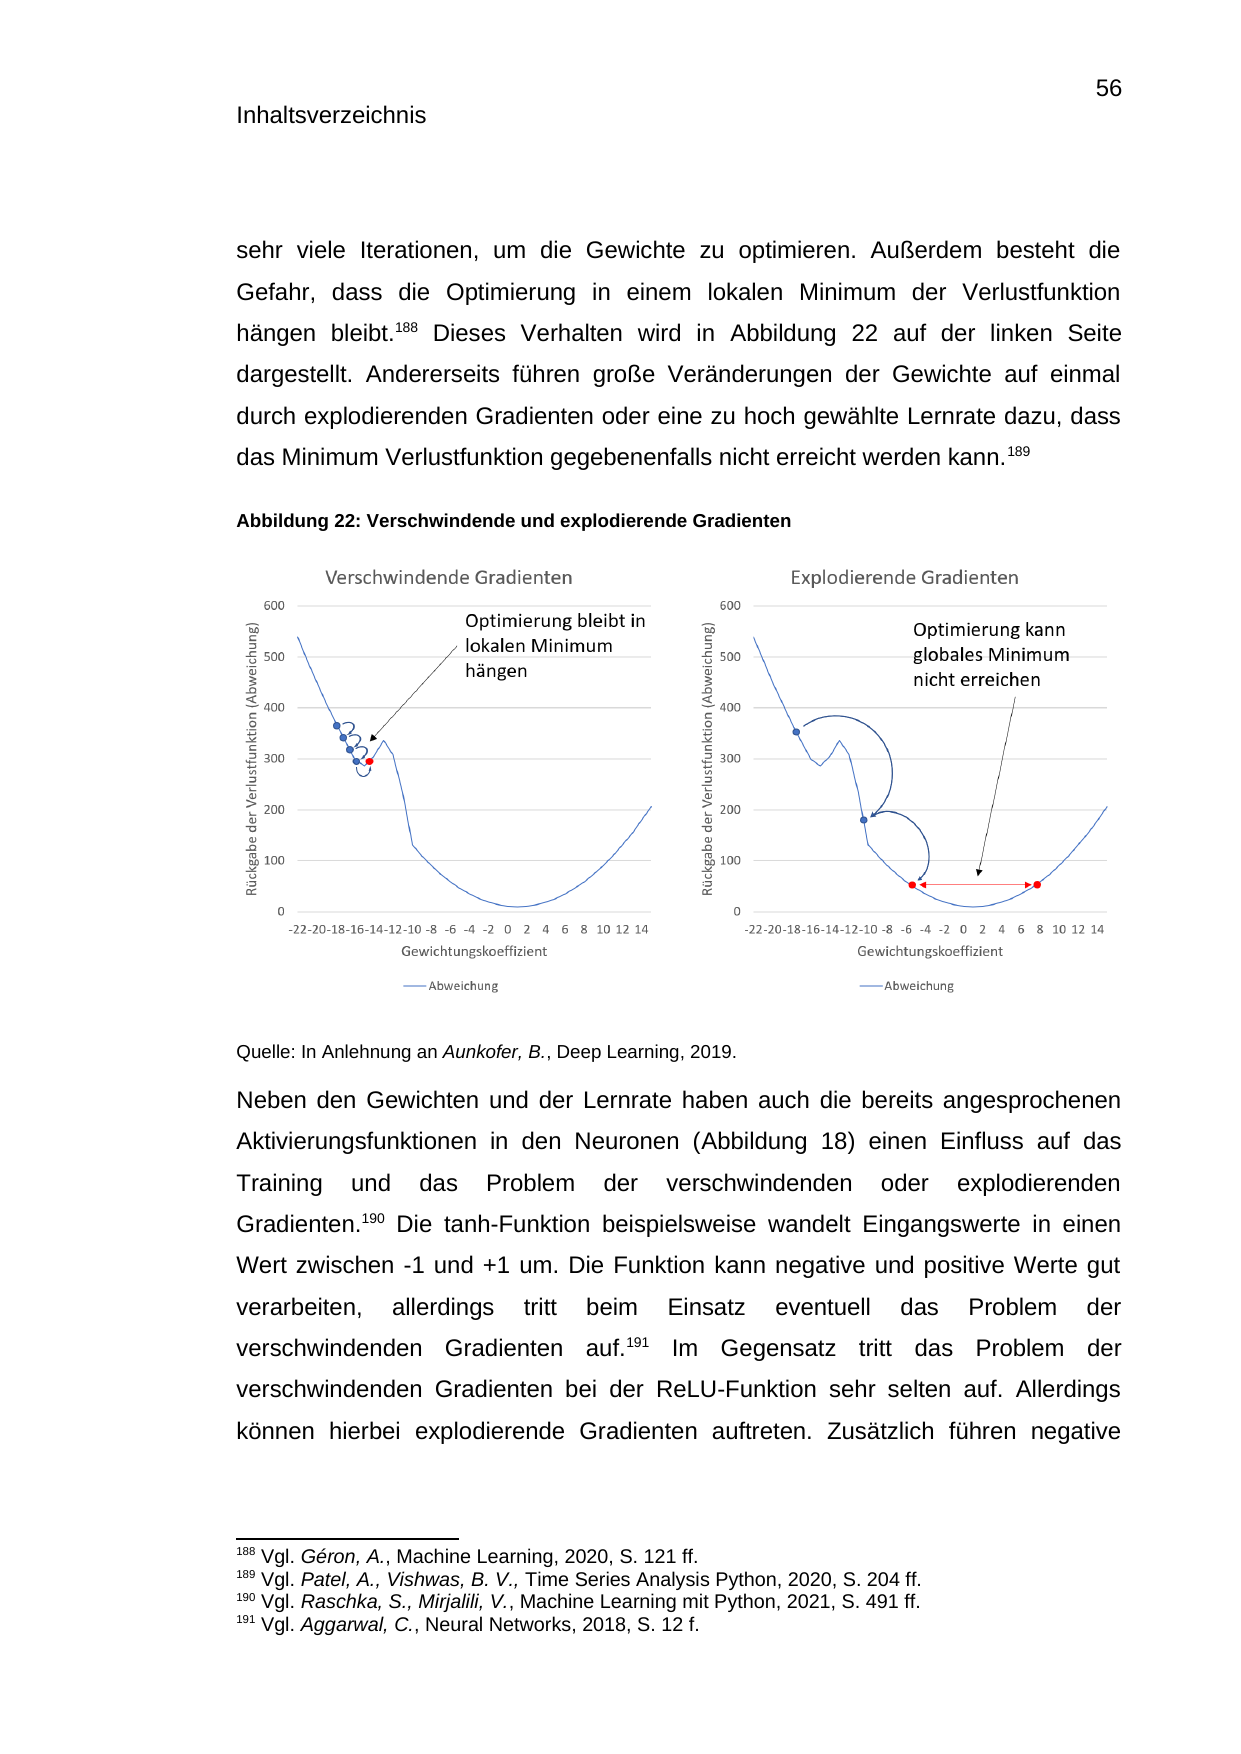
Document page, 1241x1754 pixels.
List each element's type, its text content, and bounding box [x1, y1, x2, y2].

picture [236, 554, 1123, 1003]
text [236, 1086, 1122, 1444]
text Quelle: In Anlehnung an Aunkofer, B., Deep Learning, 2019. [236, 1041, 1122, 1063]
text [236, 236, 1122, 471]
text Abbildung 22: Verschwindende und explodierende Gradienten [236, 509, 1122, 531]
